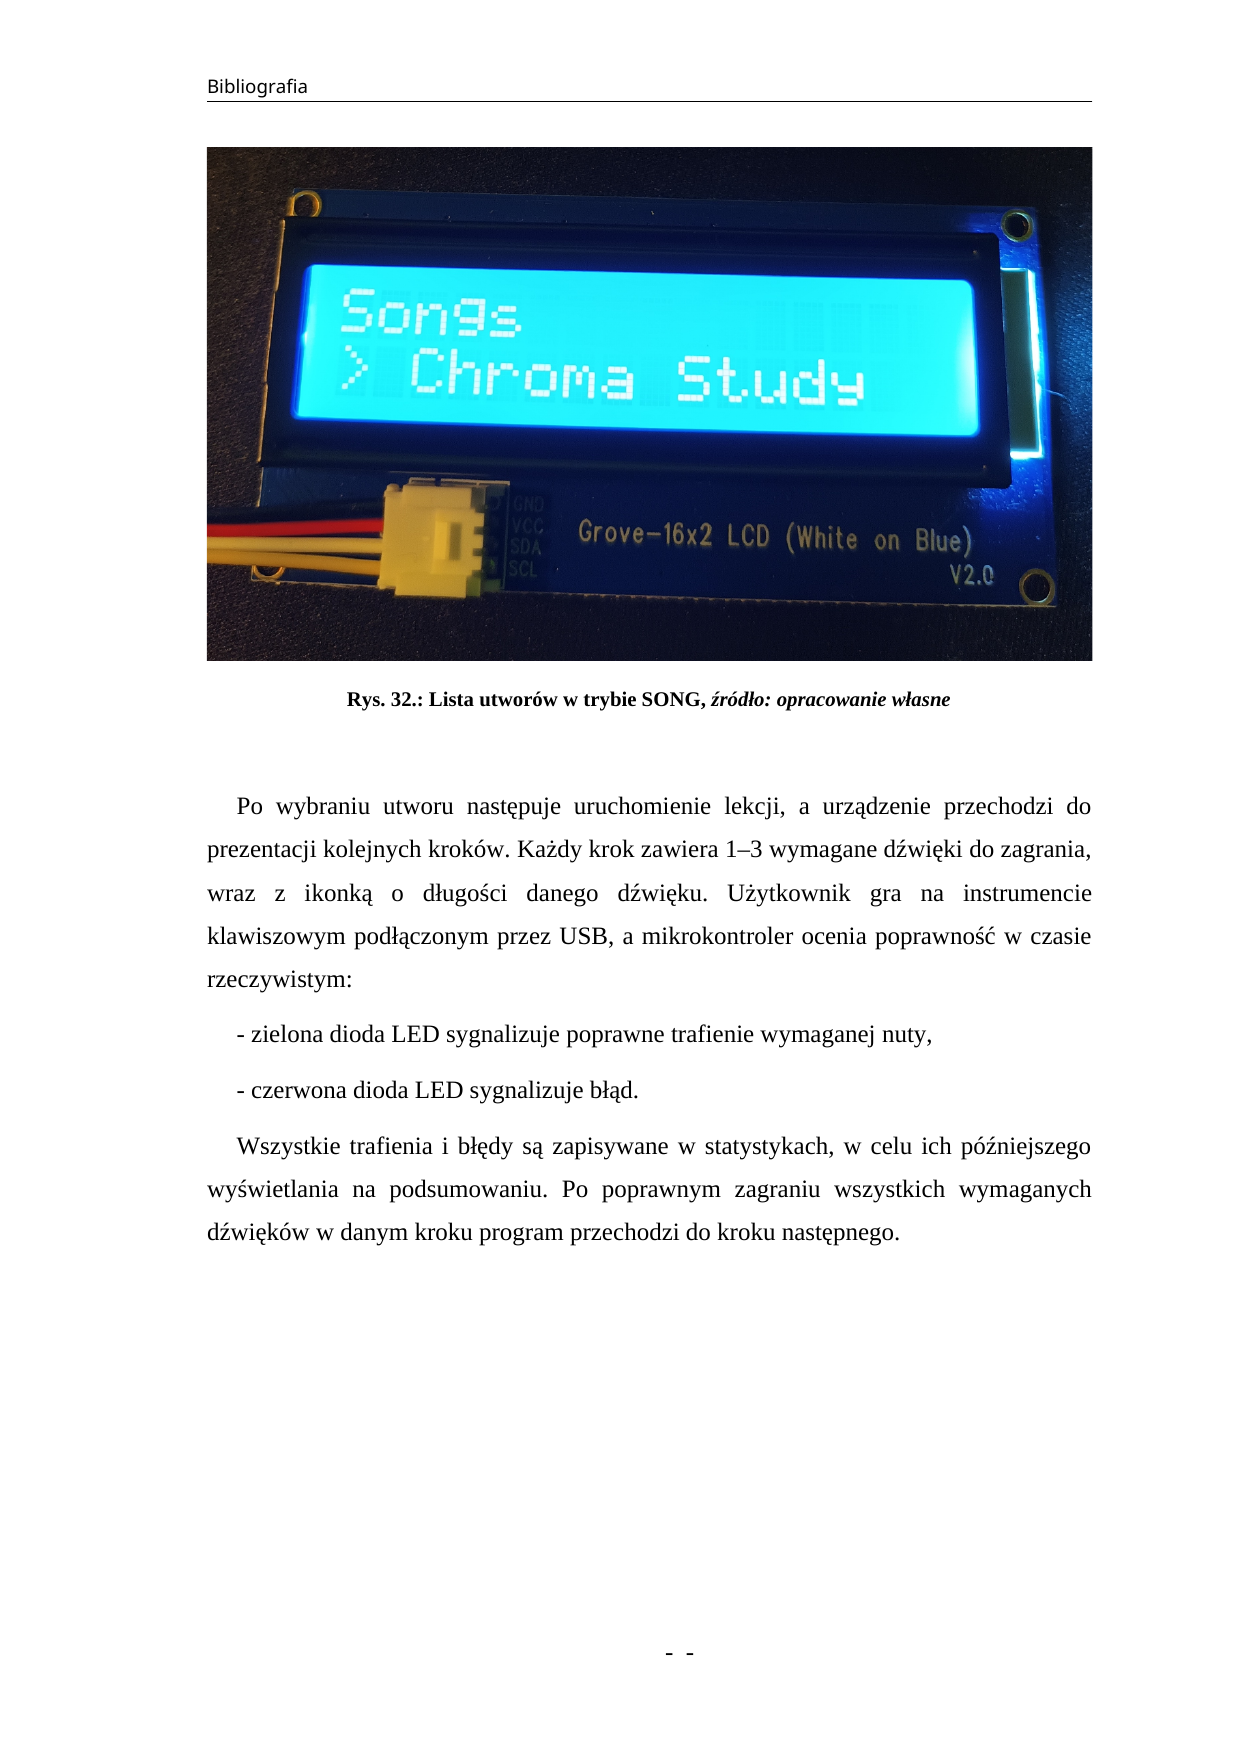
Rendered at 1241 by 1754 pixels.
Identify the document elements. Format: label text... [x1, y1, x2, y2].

text - zielona dioda LED sygnalizuje poprawne trafienie wymaganej nuty, [207, 1019, 1092, 1048]
text Po wybraniu utworu następuje uruchomienie lekcji, a urządzenie przechodzi do prezentacji kolejnych kroków. Każdy krok zawiera 1–3 wymagane dźwięki do zagrania, wraz z ikonką o długości danego dźwięku. Użytkownik gra na instrumencie klawiszowym podłączonym przez USB, a mikrokontroler ocenia poprawność w czasie rzeczywistym: [207, 791, 1092, 993]
text Wszystkie trafienia i błędy są zapisywane w statystykach, w celu ich późniejszego wyświetlania na podsumowaniu. Po poprawnym zagraniu wszystkich wymaganych dźwięków w danym kroku program przechodzi do kroku następnego. [207, 1131, 1092, 1246]
text - czerwona dioda LED sygnalizuje błąd. [207, 1075, 1092, 1104]
picture [206, 147, 1093, 661]
